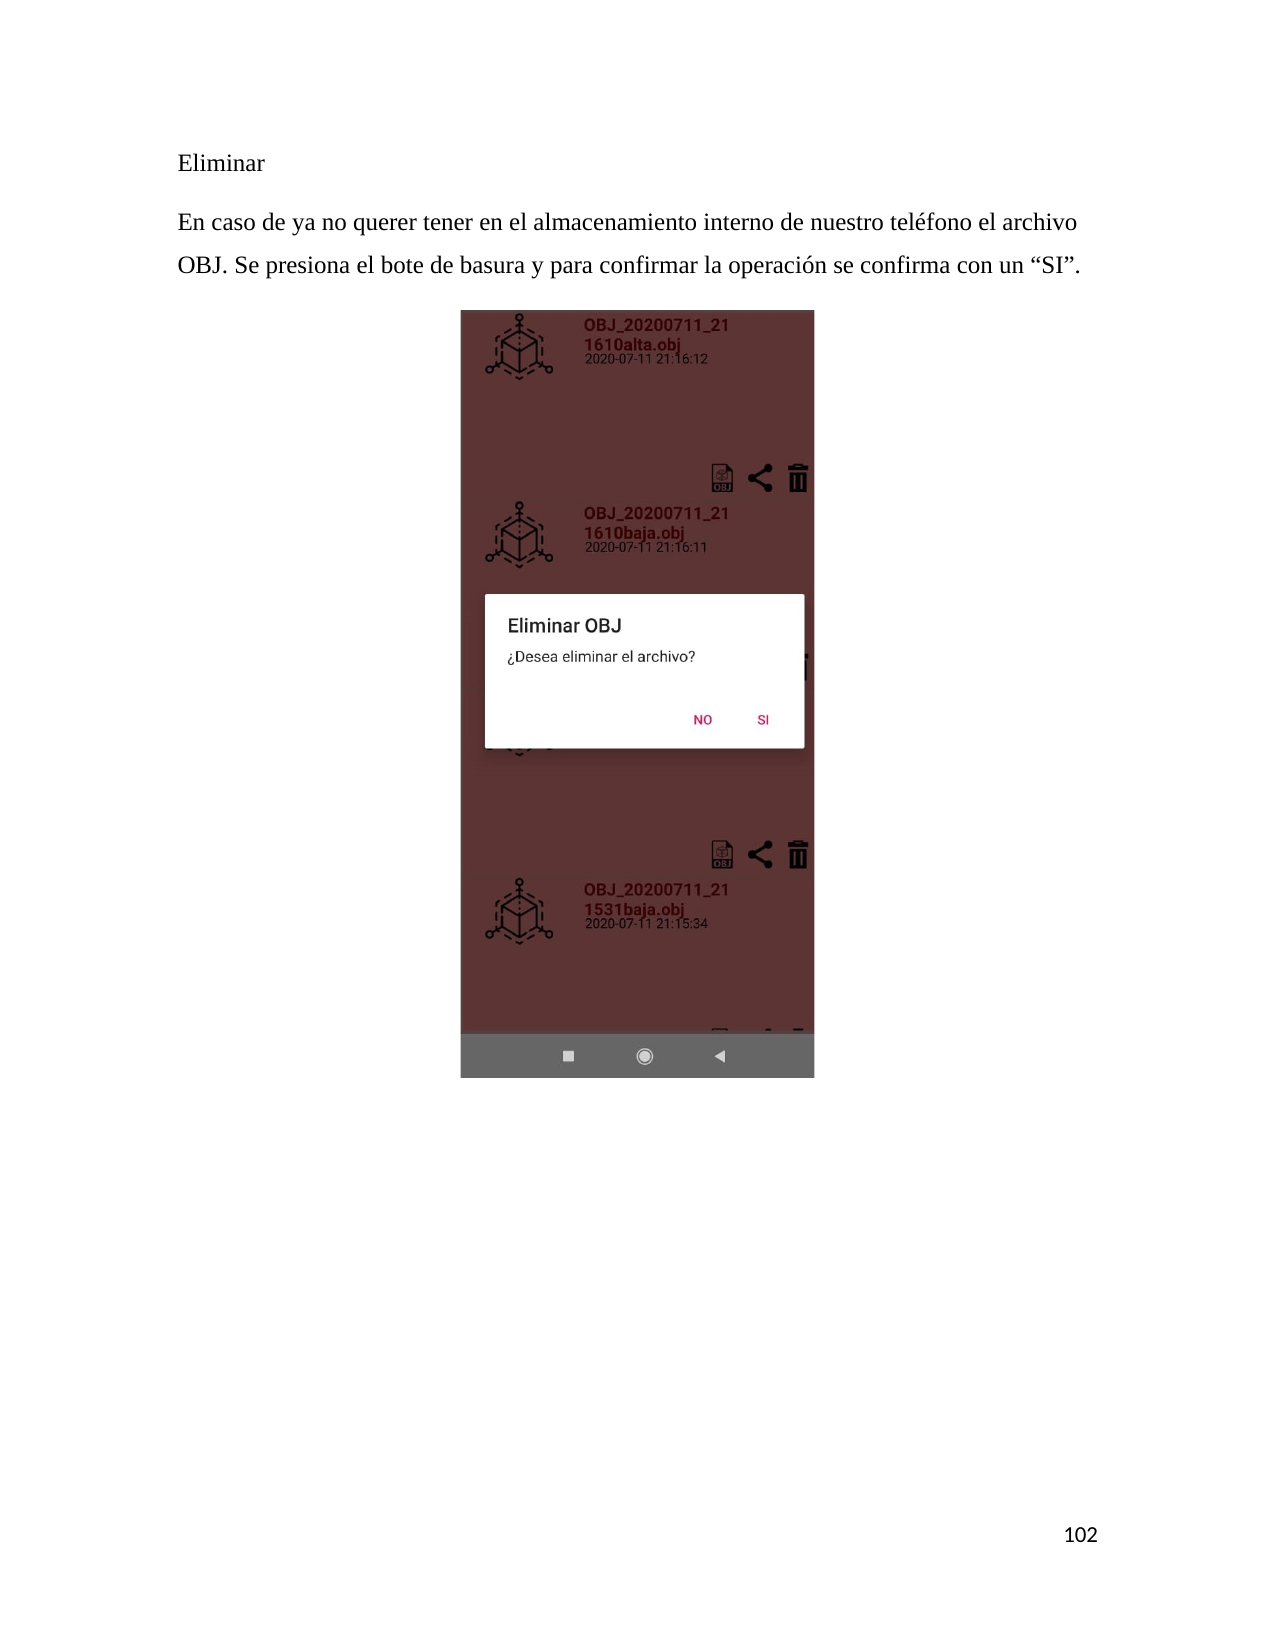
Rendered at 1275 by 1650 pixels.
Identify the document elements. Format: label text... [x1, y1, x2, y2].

text En caso de ya no querer tener en el almacenamiento interno de nuestro teléfono el archivo OBJ. Se presiona el bote de basura y para confirmar la operación se confirma con un “SI”. [177, 207, 1098, 279]
picture [460, 310, 815, 1078]
text Eliminar [177, 148, 1098, 176]
